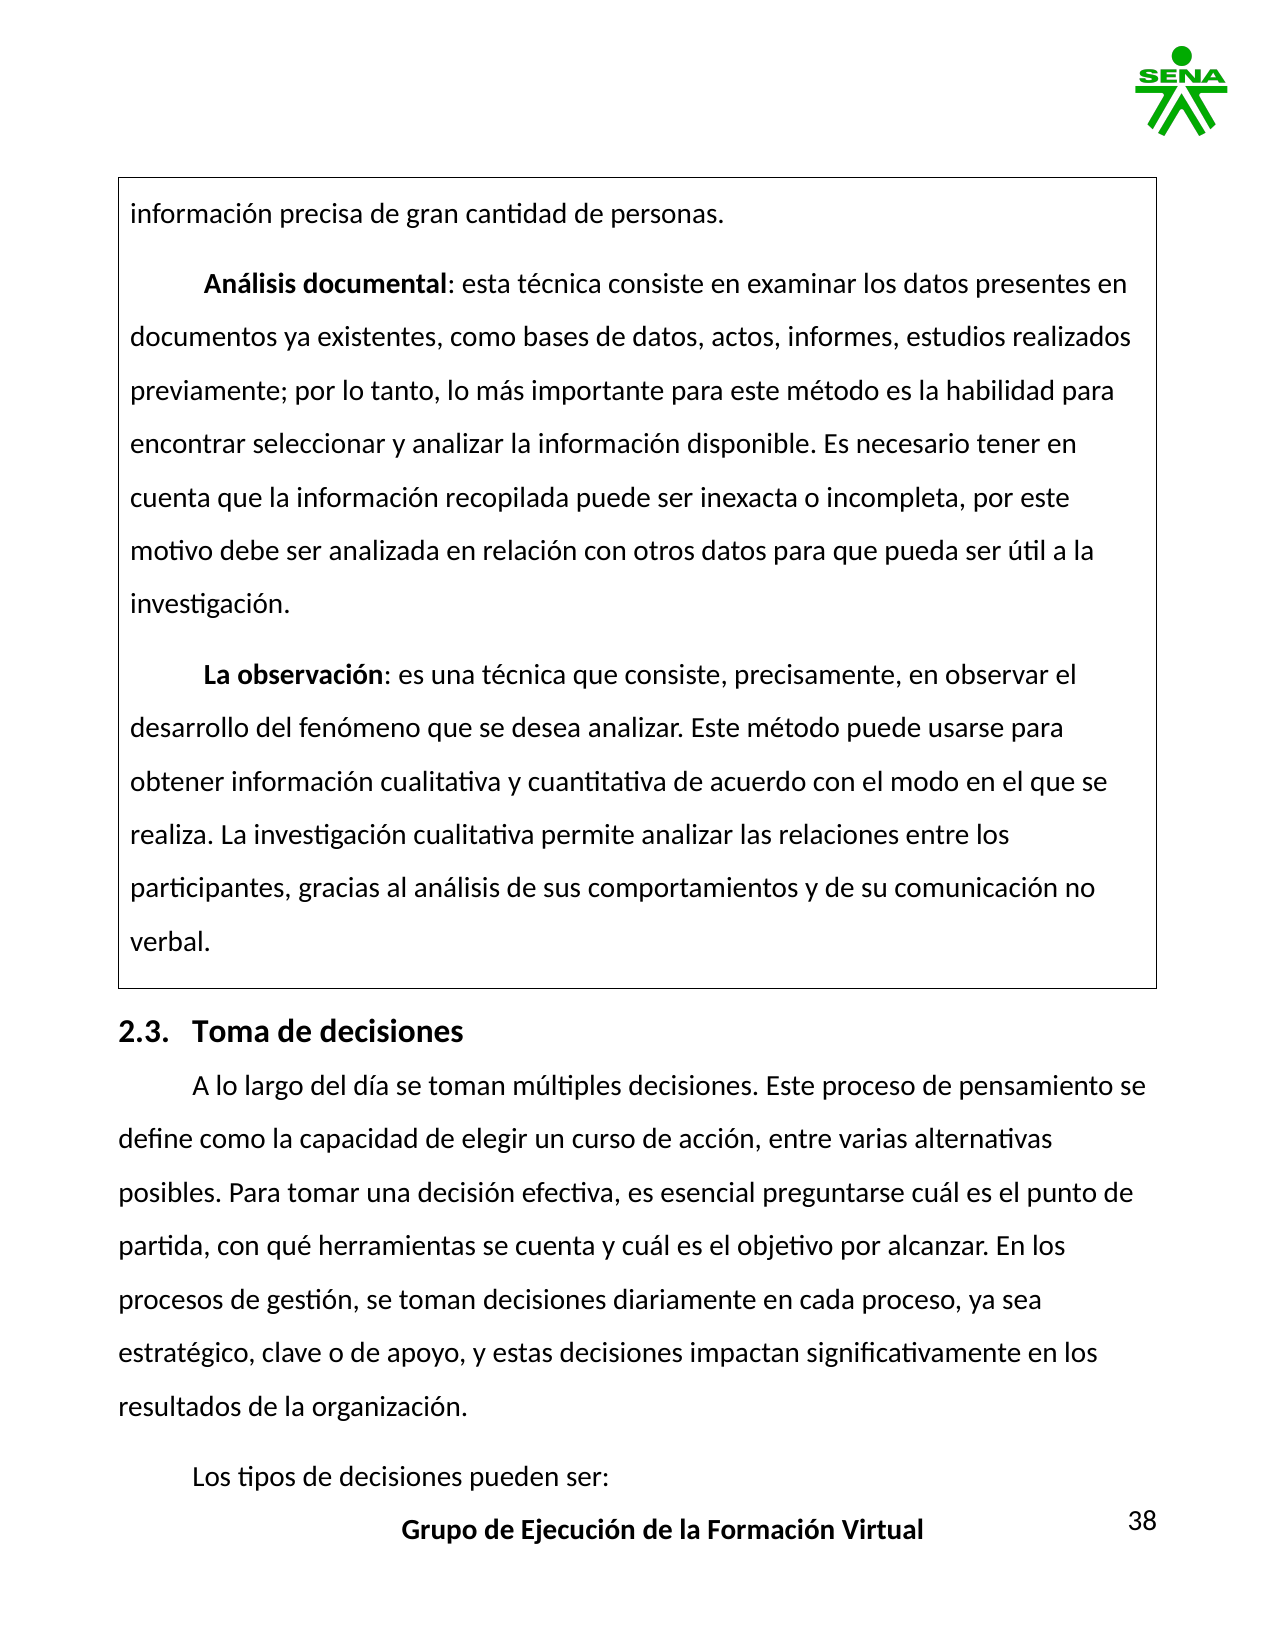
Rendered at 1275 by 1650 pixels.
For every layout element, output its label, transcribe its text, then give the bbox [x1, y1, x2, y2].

text Los tipos de decisiones pueden ser: [118, 1458, 1157, 1493]
subtitle Toma de decisiones [118, 1009, 1157, 1050]
text A lo largo del día se toman múltiples decisiones. Este proceso de pensamiento se define como la capacidad de elegir un curso de acción, entre varias alternativas posibles. Para tomar una decisión efectiva, es esencial preguntarse cuál es el punto de partida, con qué herramientas se cuenta y cuál es el objetivo por alcanzar. En los procesos de gestión, se toman decisiones diariamente en cada proceso, ya sea estratégico, clave o de apoyo, y estas decisiones impactan significativamente en los resultados de la organización. [118, 1067, 1157, 1423]
picture [1135, 46, 1228, 136]
